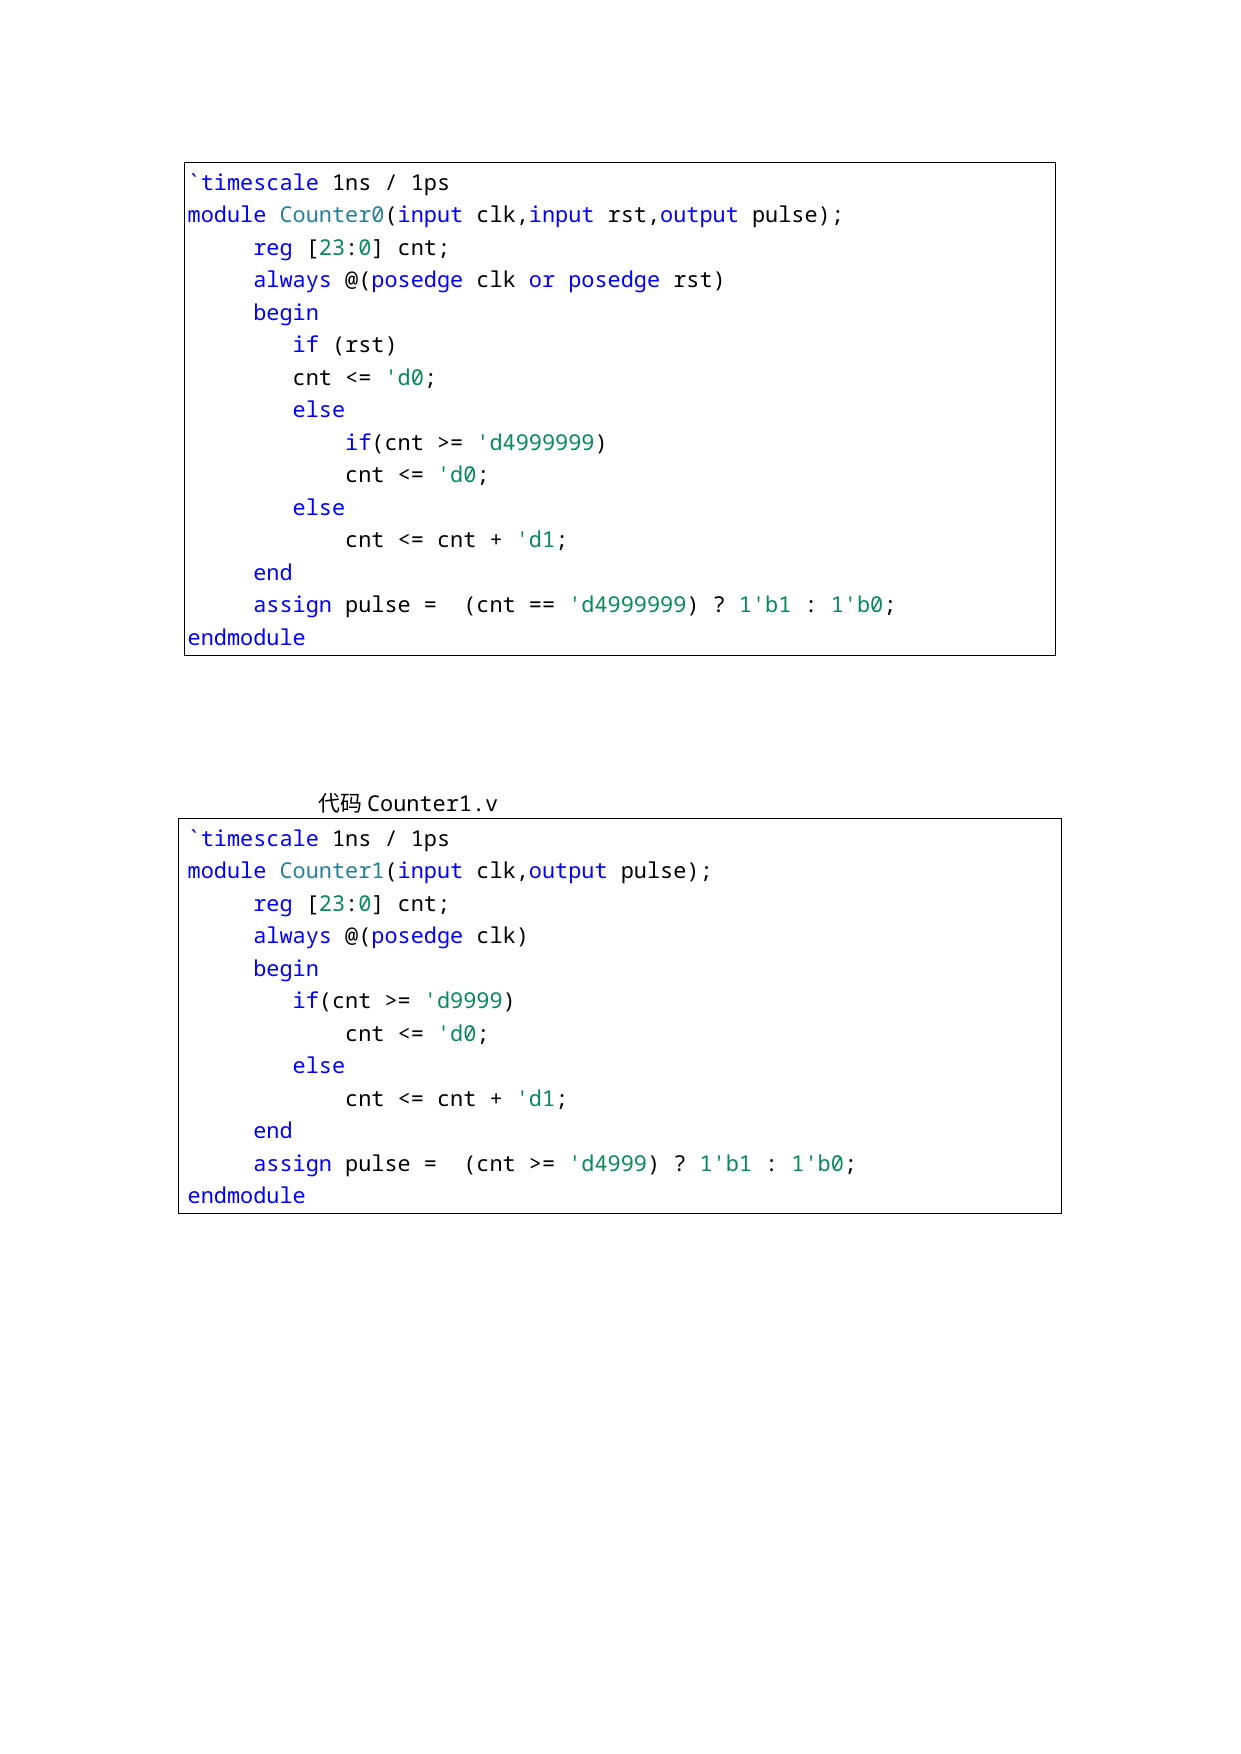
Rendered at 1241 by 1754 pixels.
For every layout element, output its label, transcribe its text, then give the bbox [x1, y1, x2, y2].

text reg [23:0] cnt; [187, 230, 1053, 263]
text else [187, 490, 1053, 523]
text cnt <= 'd0; [187, 360, 1053, 393]
text end [187, 555, 1053, 588]
text cnt <= cnt + 'd1; [187, 523, 1053, 555]
text cnt <= 'd0; [187, 1016, 1053, 1049]
text endmodule [185, 617, 1055, 655]
text begin [187, 295, 1053, 328]
text module Counter0(input clk,input rst,output pulse); [187, 198, 1053, 230]
text else [187, 393, 1053, 425]
text assign pulse = (cnt == 'd4999999) ? 1'b1 : 1'b0; [187, 588, 1053, 617]
text endmodule [179, 1176, 1061, 1213]
text begin [187, 951, 1053, 984]
text always @(posedge clk) [187, 919, 1053, 951]
text assign pulse = (cnt >= 'd4999) ? 1'b1 : 1'b0; [187, 1146, 1053, 1176]
text cnt <= cnt + 'd1; [187, 1081, 1053, 1114]
text cnt <= 'd0; [187, 458, 1053, 490]
text 代码Counter1.v [275, 786, 1053, 818]
text `timescale 1ns / 1ps [185, 163, 1055, 198]
text if(cnt >= 'd9999) [187, 984, 1053, 1016]
text else [187, 1049, 1053, 1081]
text reg [23:0] cnt; [187, 886, 1053, 919]
text if(cnt >= 'd4999999) [187, 425, 1053, 458]
text `timescale 1ns / 1ps [179, 819, 1061, 854]
text end [187, 1114, 1053, 1146]
text module Counter1(input clk,output pulse); [187, 854, 1053, 886]
text if (rst) [187, 328, 1053, 360]
text always @(posedge clk or posedge rst) [187, 263, 1053, 295]
